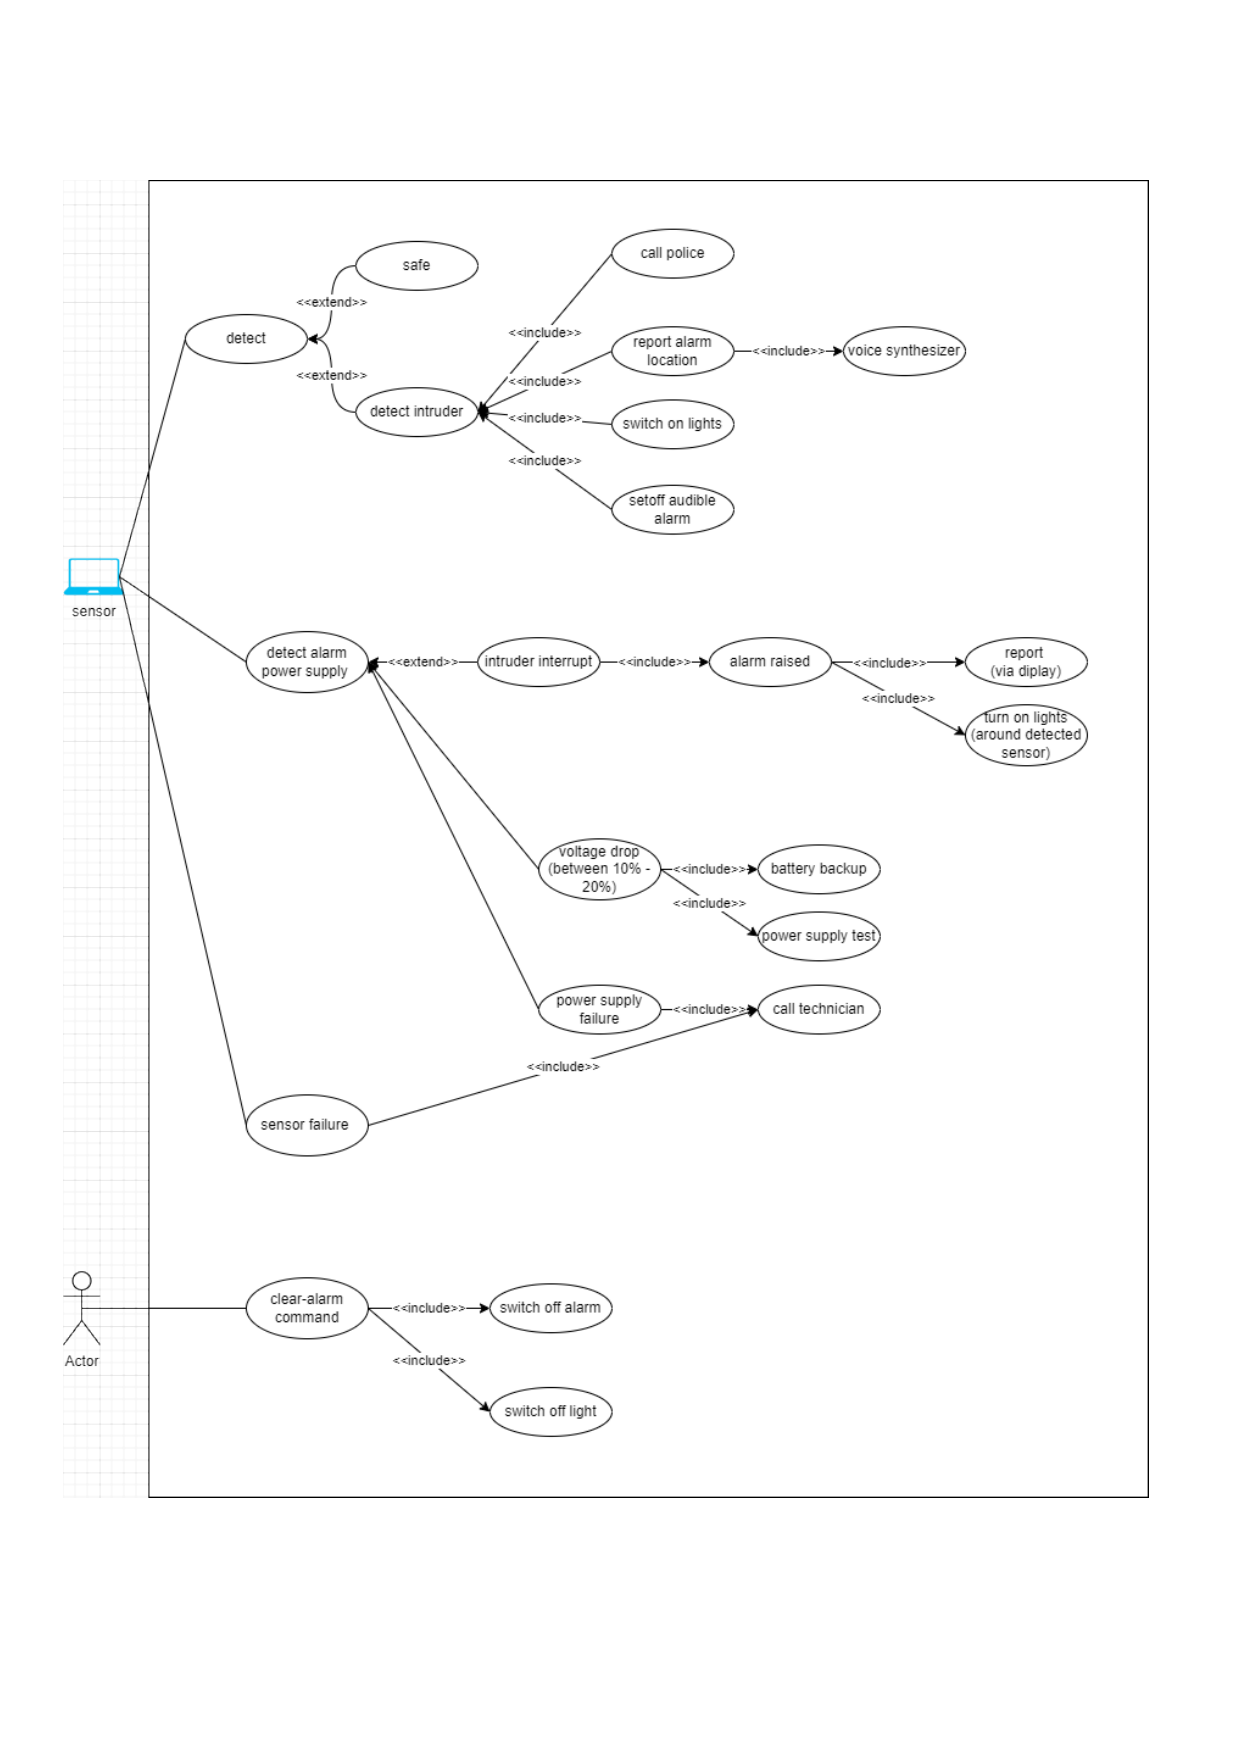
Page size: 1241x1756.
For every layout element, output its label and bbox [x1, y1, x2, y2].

picture [63, 180, 1149, 1498]
